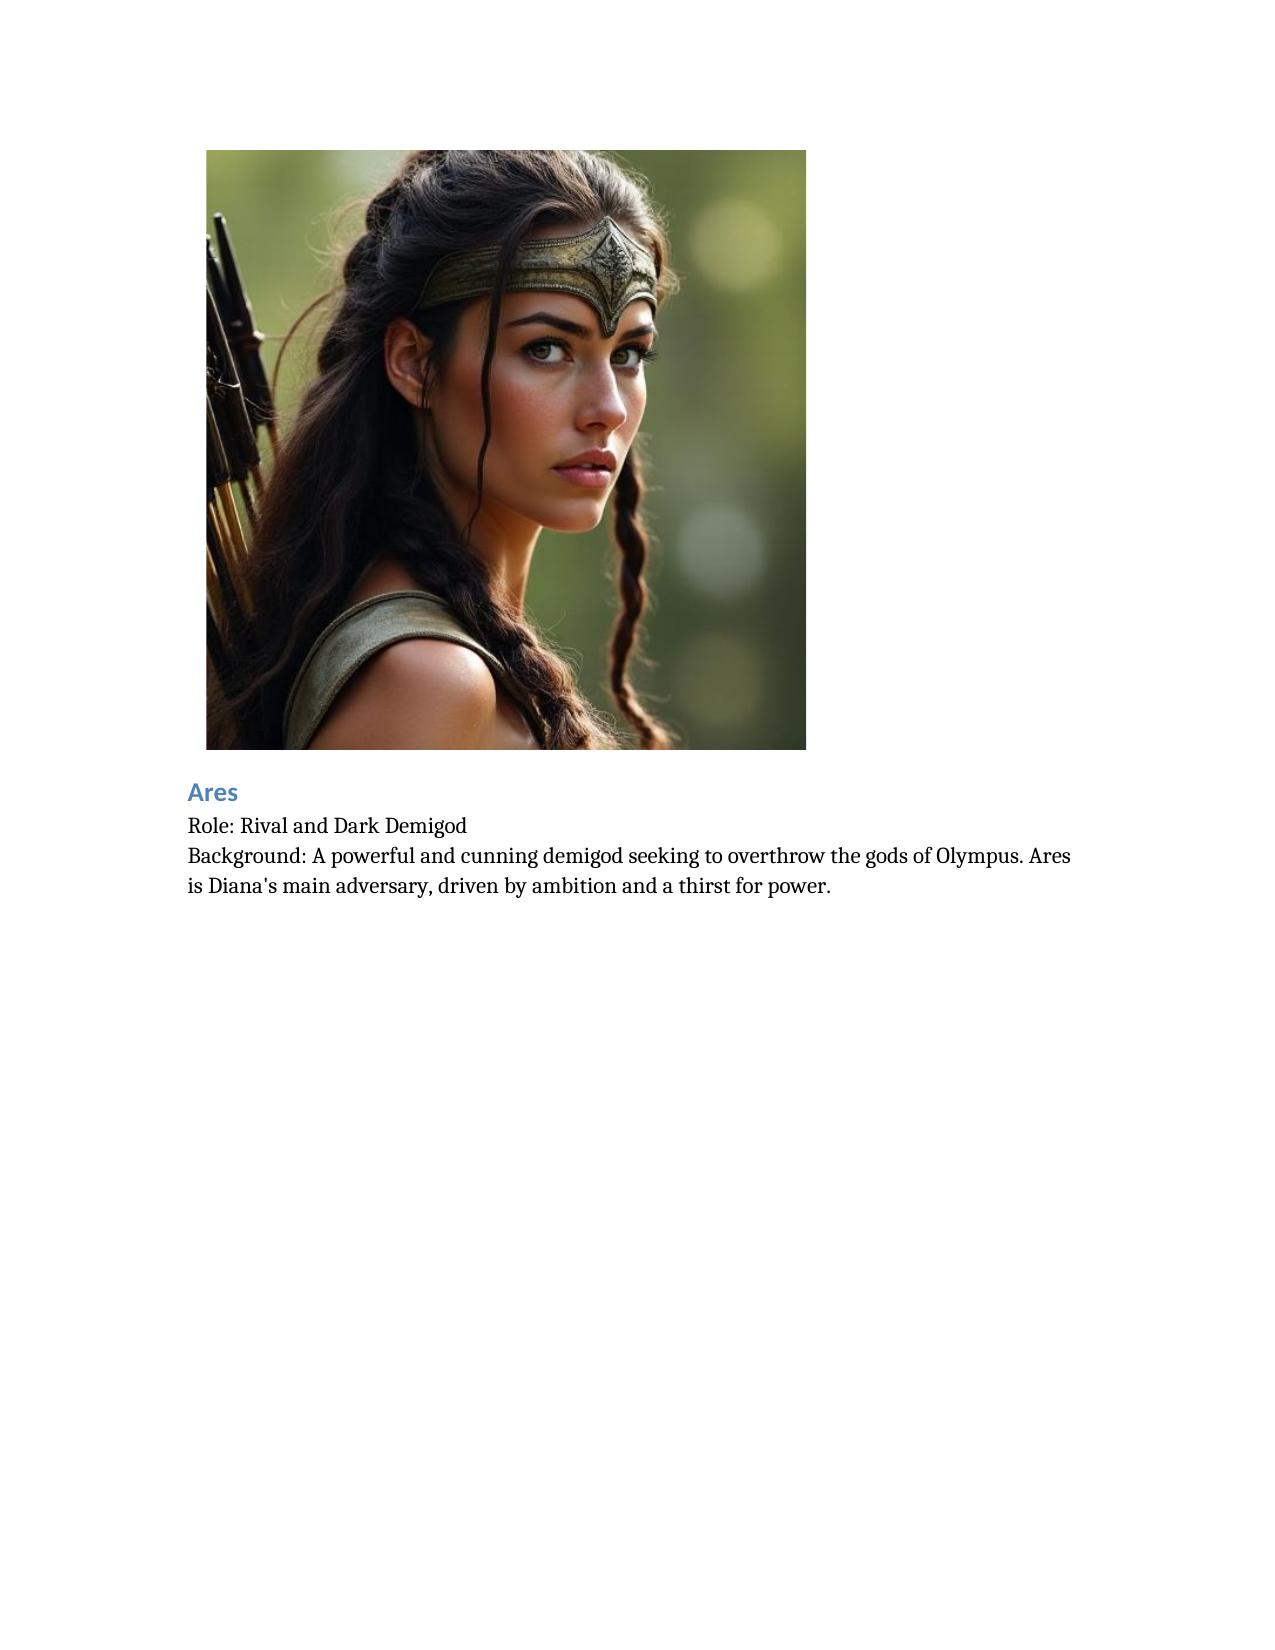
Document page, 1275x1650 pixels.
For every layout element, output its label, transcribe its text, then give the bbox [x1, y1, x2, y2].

picture [206, 150, 807, 750]
text Role: Rival and Dark Demigod Background: A powerful and cunning demigod seeking to overthrow the gods of Olympus. Ares is Diana's main adversary, driven by ambition and a thirst for power. [187, 813, 1087, 899]
subtitle Ares [187, 775, 1087, 808]
